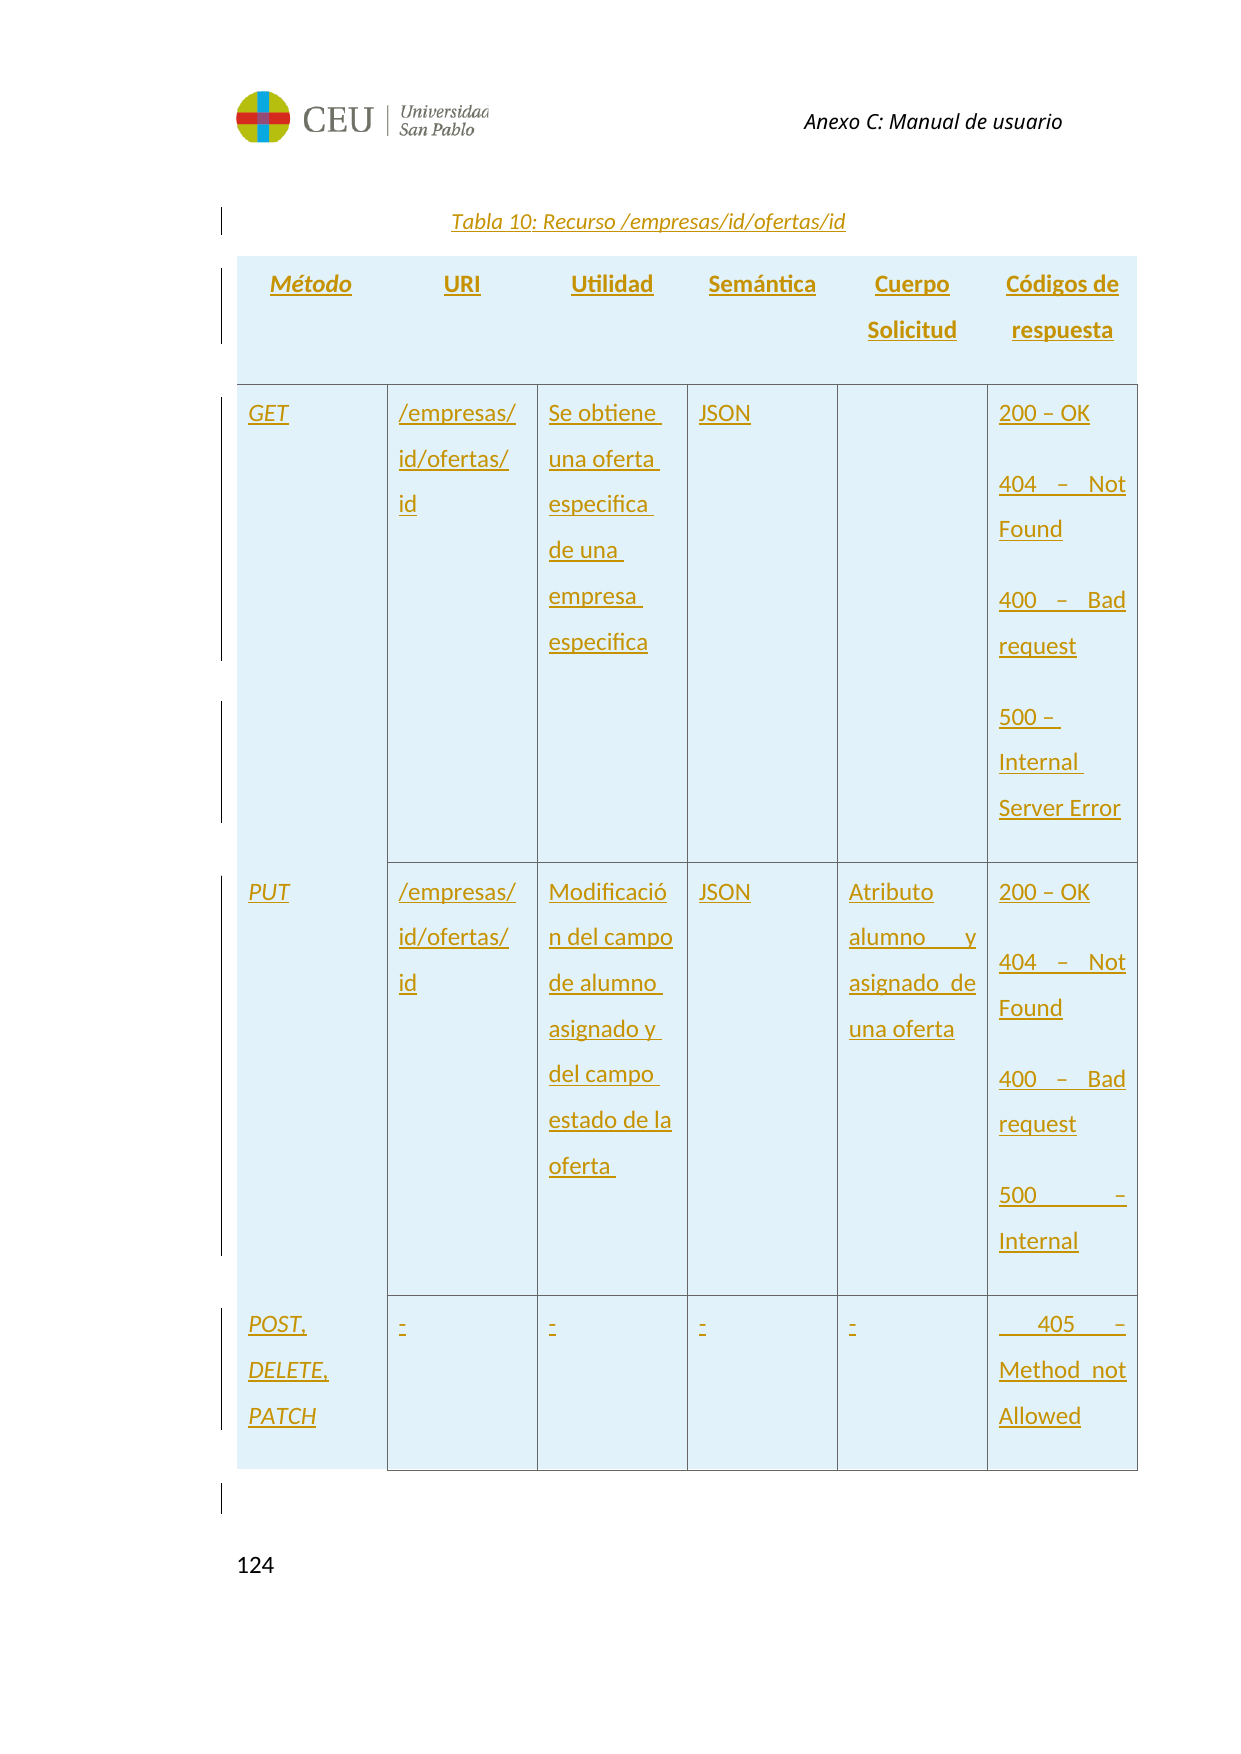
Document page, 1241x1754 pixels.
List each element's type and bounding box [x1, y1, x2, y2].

picture [235, 89, 489, 143]
